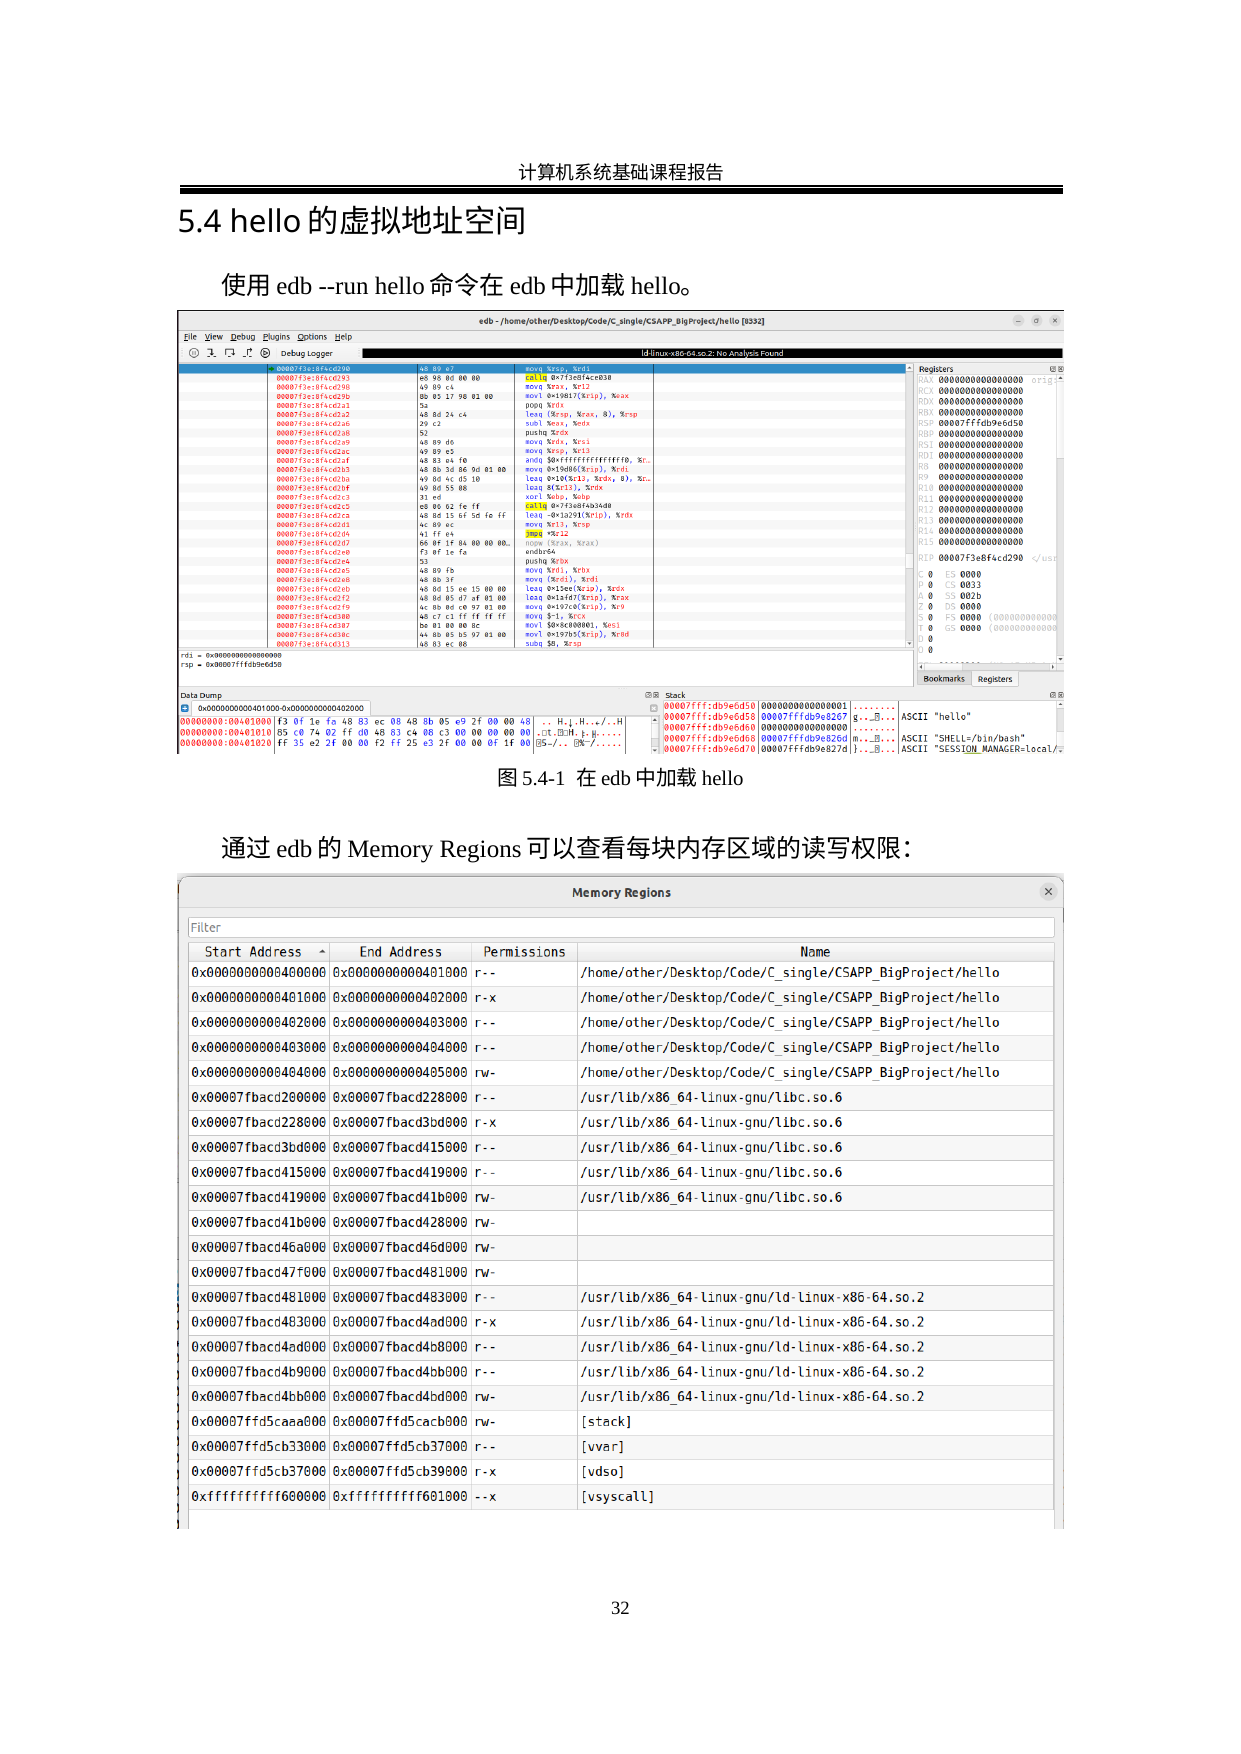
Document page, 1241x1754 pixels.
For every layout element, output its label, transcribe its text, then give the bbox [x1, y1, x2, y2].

text 通过edb的Memory Regions可以查看每块内存区域的读写权限： [177, 829, 1063, 865]
text 图5.4-1 在edb中加载hello [177, 761, 1063, 791]
subtitle 5.4 hello的虚拟地址空间 [177, 201, 1063, 240]
text 使用edb --run hello命令在edb中加载hello。 [177, 265, 1063, 302]
picture [177, 310, 1064, 754]
picture [177, 873, 1064, 1529]
